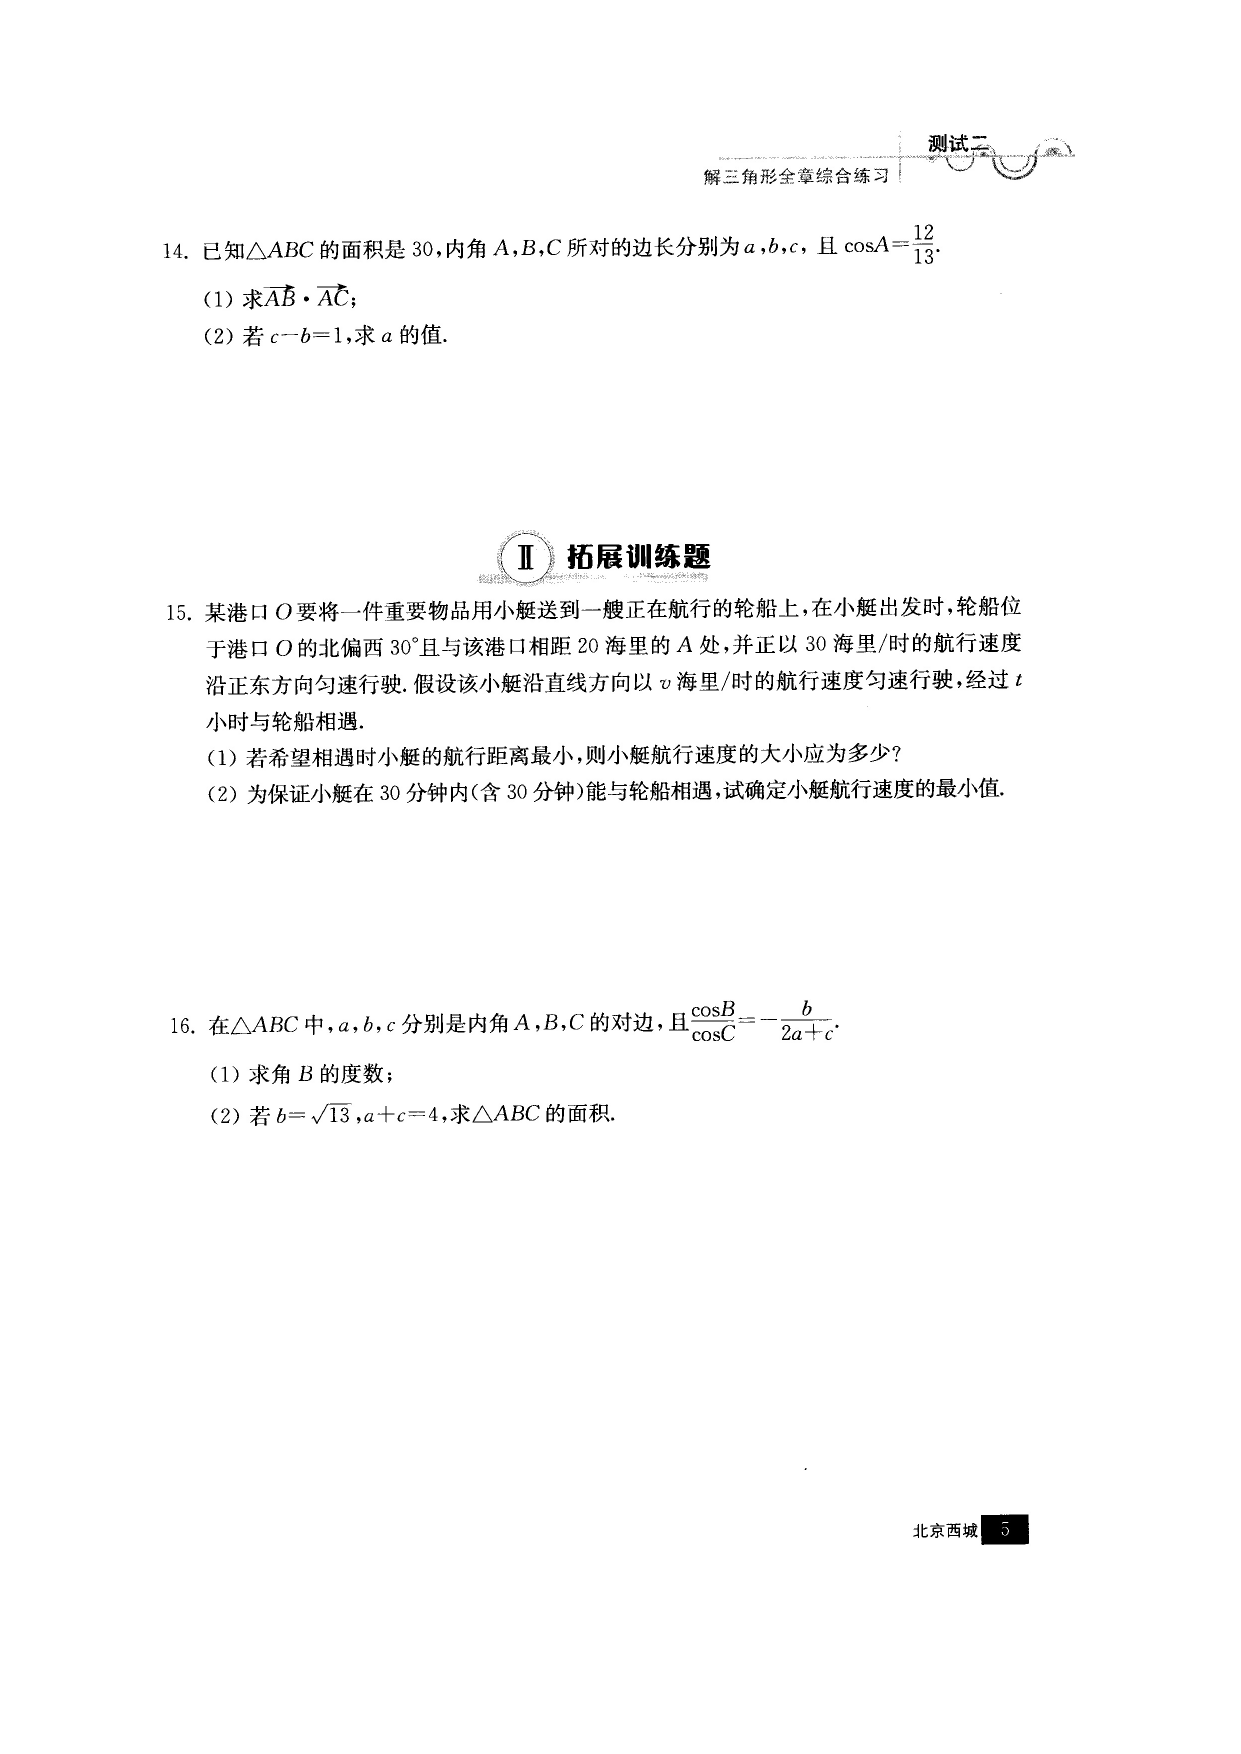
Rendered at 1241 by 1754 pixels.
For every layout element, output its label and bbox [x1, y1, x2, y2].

picture [158, 118, 1083, 1574]
